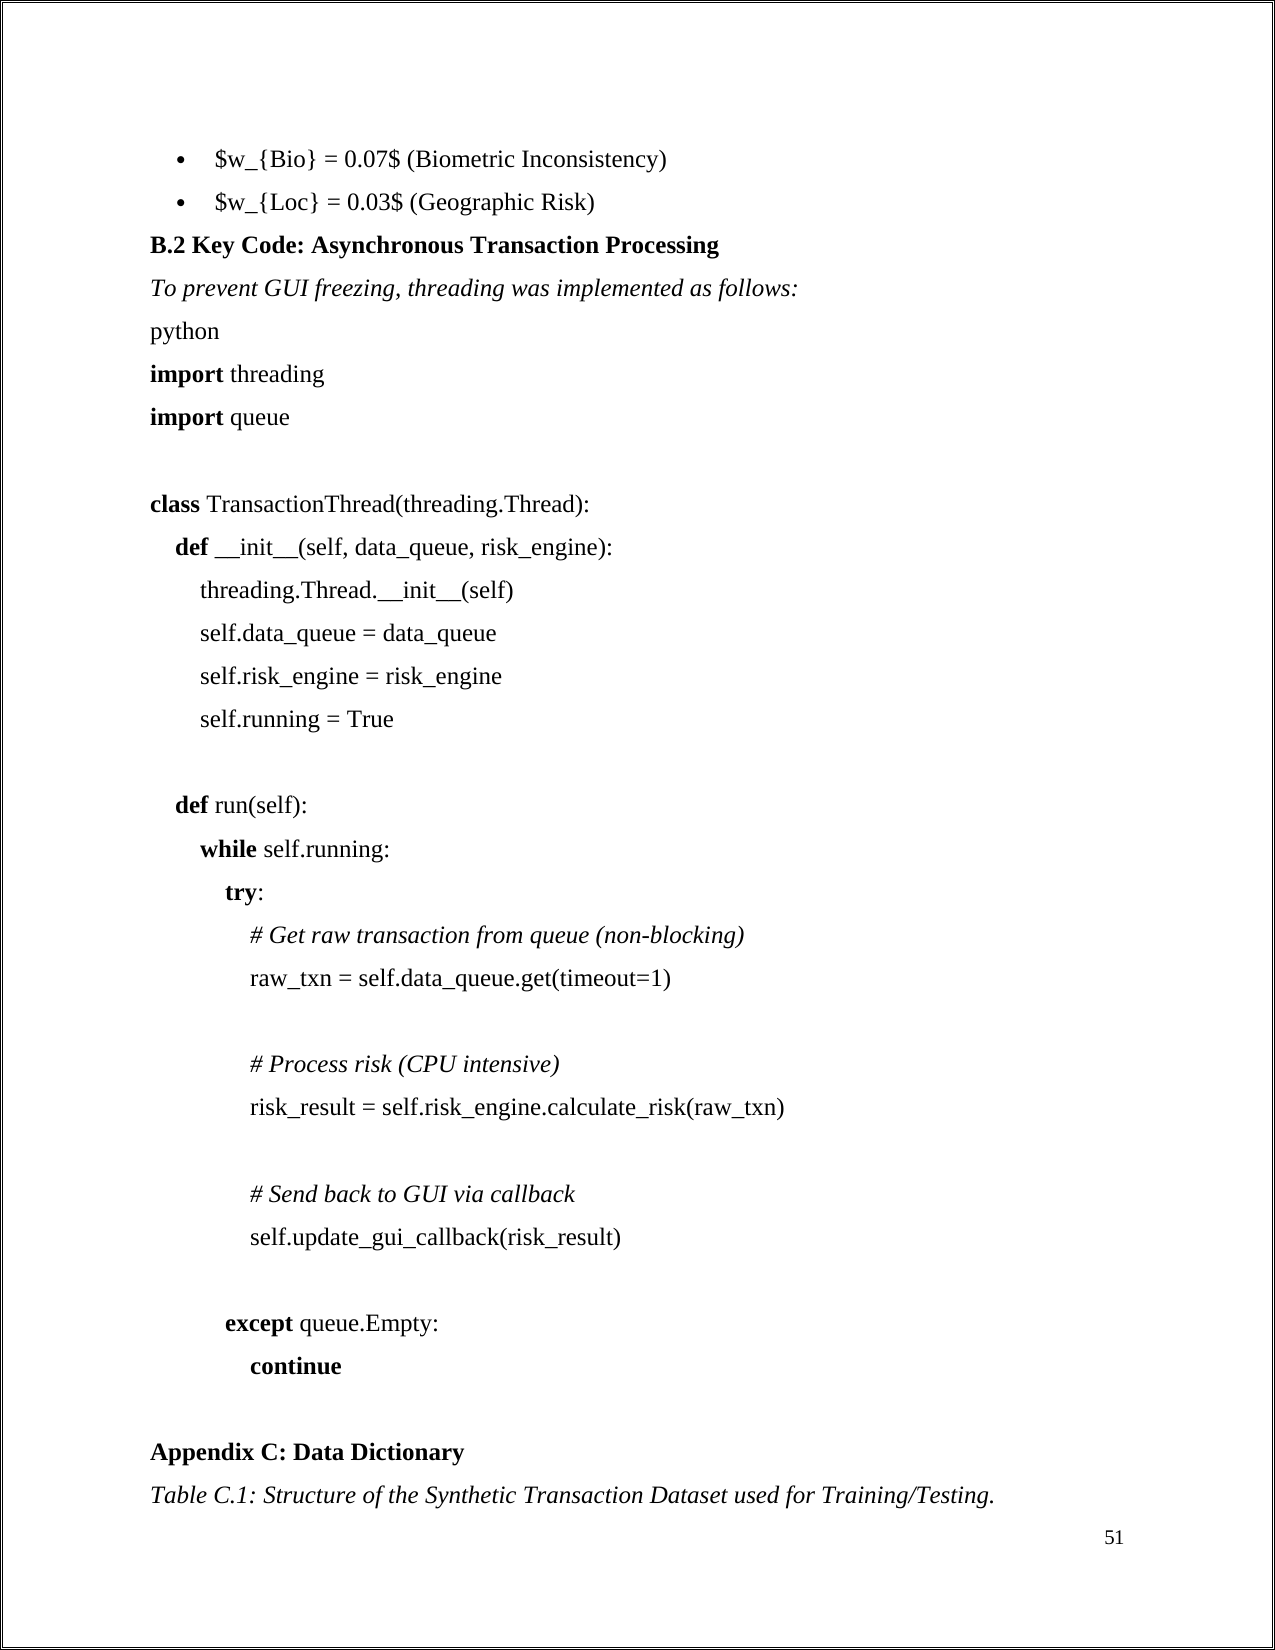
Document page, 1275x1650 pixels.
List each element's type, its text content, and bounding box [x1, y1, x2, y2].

text # Send back to GUI via callback [150, 1179, 1125, 1207]
text To prevent GUI freezing, threading was implemented as follows: [150, 273, 1125, 302]
text def run(self): [150, 791, 1125, 819]
text self.data_queue = data_queue [150, 618, 1125, 647]
text self.update_gui_callback(risk_result) [150, 1222, 1125, 1251]
list $w_{Loc} = 0.03$ (Geographic Risk) [177, 187, 1125, 216]
text # Process risk (CPU intensive) [150, 1049, 1125, 1078]
text except queue.Empty: [150, 1308, 1125, 1337]
text self.running = True [150, 704, 1125, 733]
text def __init__(self, data_queue, risk_engine): [150, 532, 1125, 561]
text threading.Thread.__init__(self) [150, 575, 1125, 604]
list $w_{Bio} = 0.07$ (Biometric Inconsistency) [177, 144, 1125, 172]
text import threading [150, 359, 1125, 388]
text import queue [150, 402, 1125, 431]
text raw_txn = self.data_queue.get(timeout=1) [150, 963, 1125, 992]
text # Get raw transaction from queue (non-blocking) [150, 920, 1125, 949]
text try: [150, 877, 1125, 906]
text python [150, 316, 1125, 345]
text Appendix C: Data Dictionary [150, 1437, 1125, 1466]
text Table C.1: Structure of the Synthetic Transaction Dataset used for Training/Testing. [150, 1481, 1125, 1509]
text B.2 Key Code: Asynchronous Transaction Processing [150, 230, 1125, 259]
text while self.running: [150, 834, 1125, 862]
text class TransactionThread(threading.Thread): [150, 489, 1125, 517]
text continue [150, 1351, 1125, 1380]
text self.risk_engine = risk_engine [150, 661, 1125, 690]
text risk_result = self.risk_engine.calculate_risk(raw_txn) [150, 1092, 1125, 1121]
